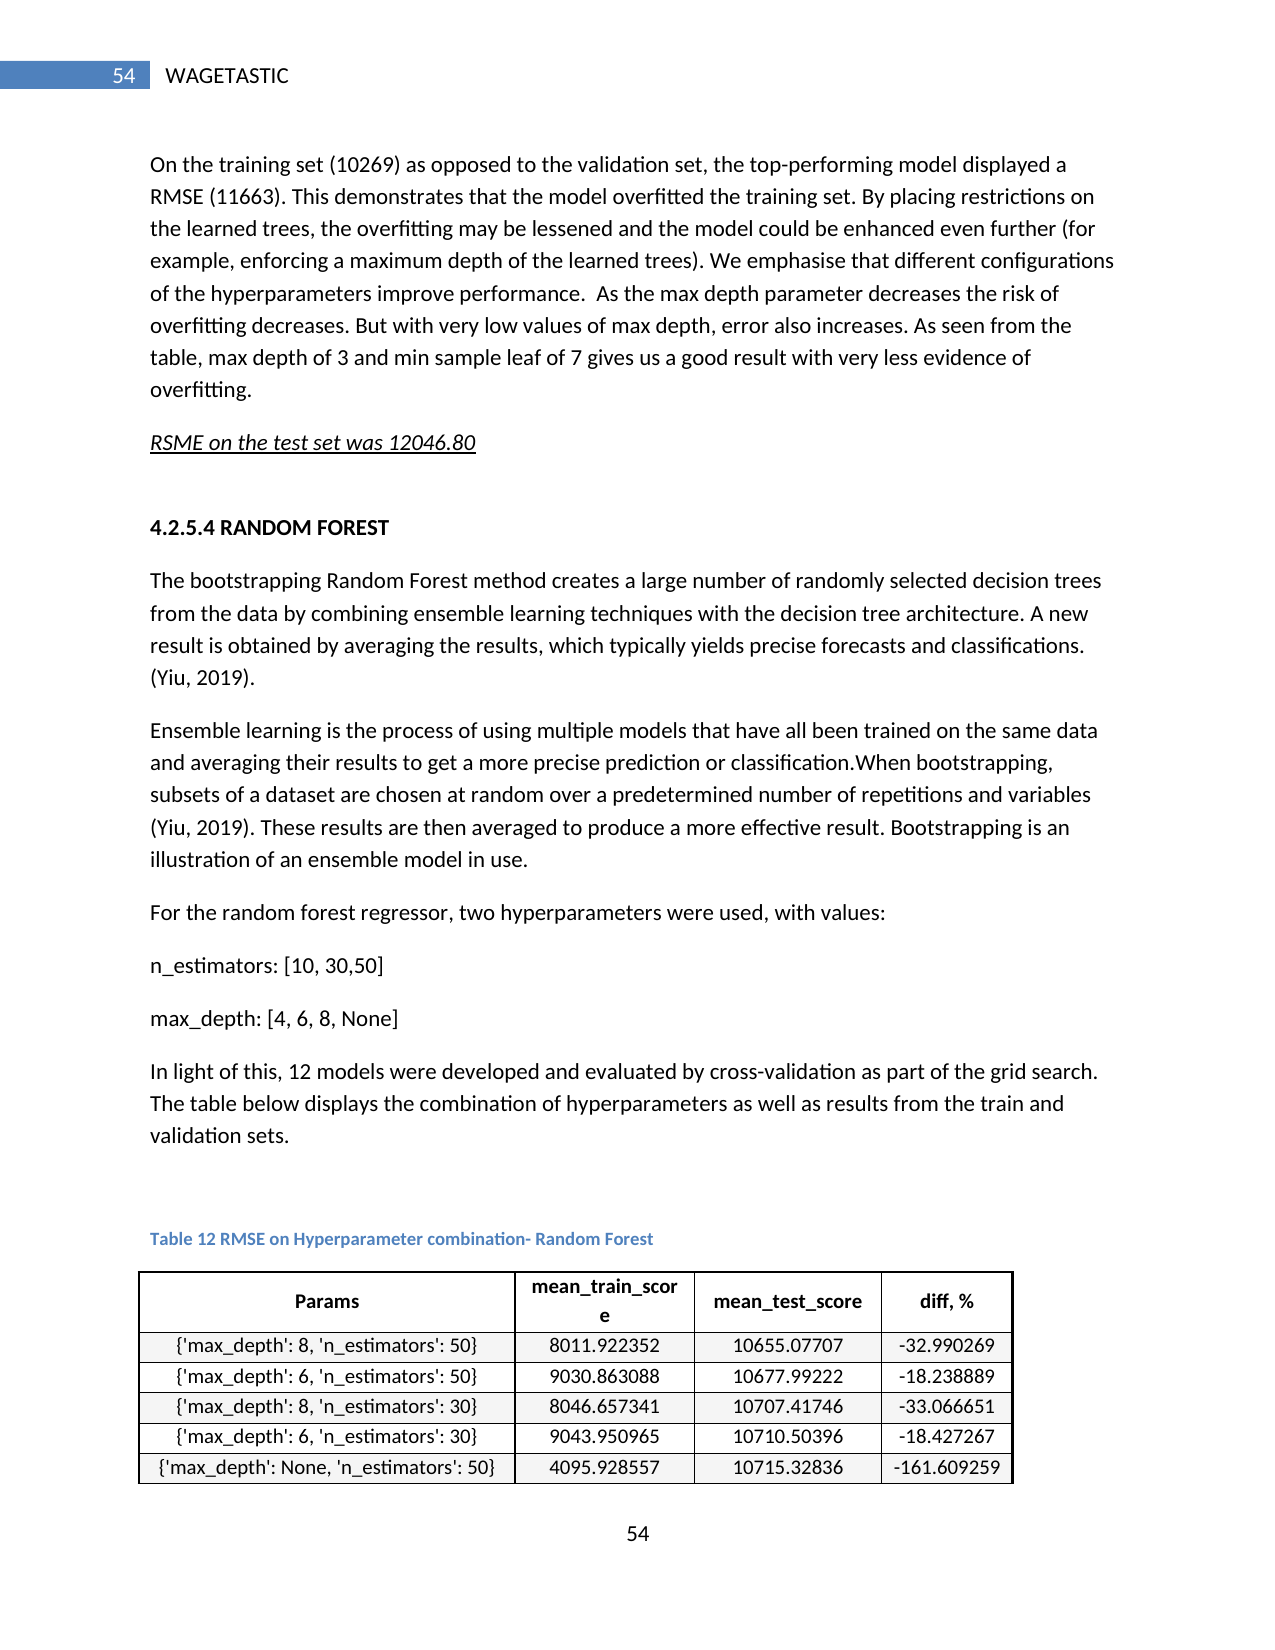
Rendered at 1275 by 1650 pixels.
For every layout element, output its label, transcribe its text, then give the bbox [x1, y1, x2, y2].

table_cell 8046.657341 [516, 1393, 694, 1423]
table_cell {'max_depth': 6, 'n_estimators': 30} [140, 1424, 514, 1453]
table_cell 4095.928557 [516, 1454, 694, 1483]
table_cell 10677.99222 [695, 1363, 881, 1392]
table_header mean_train_score [516, 1273, 694, 1332]
table_cell -33.066651 [882, 1393, 1011, 1423]
text n_estimators: [10, 30,50] [150, 951, 1125, 979]
table_cell 10715.32836 [695, 1454, 881, 1483]
table_cell 10710.50396 [695, 1424, 881, 1453]
text For the random forest regressor, two hyperparameters were used, with values: [150, 898, 1125, 926]
text Ensemble learning is the process of using multiple models that have all been trained on the same data and averaging their results to get a more precise prediction or classification.When bootstrapping, subsets of a dataset are chosen at random over a predetermined number of repetitions and variables (Yiu, 2019). These results are then averaged to produce a more effective result. Bootstrapping is an illustration of an ensemble model in use. [150, 716, 1125, 873]
table_cell -161.609259 [882, 1454, 1011, 1483]
table_header mean_test_score [695, 1273, 881, 1332]
text max_depth: [4, 6, 8, None] [150, 1004, 1125, 1032]
text Table 12 RMSE on Hyperparameter combination- Random Forest [150, 1227, 1125, 1250]
table_cell 10655.07707 [695, 1333, 881, 1362]
table_cell -18.238889 [882, 1363, 1011, 1392]
table_cell -18.427267 [882, 1424, 1011, 1453]
text The bootstrapping Random Forest method creates a large number of randomly selected decision trees from the data by combining ensemble learning techniques with the decision tree architecture. A new result is obtained by averaging the results, which typically yields precise forecasts and classifications. (Yiu, 2019). [150, 567, 1125, 691]
table_cell {'max_depth': None, 'n_estimators': 50} [140, 1454, 514, 1483]
text 4.2.5.4 RANDOM FOREST [150, 513, 1125, 542]
table_cell {'max_depth': 6, 'n_estimators': 50} [140, 1363, 514, 1392]
table_cell {'max_depth': 8, 'n_estimators': 30} [140, 1393, 514, 1423]
text On the training set (10269) as opposed to the validation set, the top-performing model displayed a RMSE (11663). This demonstrates that the model overfitted the training set. By placing restrictions on the learned trees, the overfitting may be lessened and the model could be enhanced even further (for example, enforcing a maximum depth of the learned trees). We emphasise that different configurations of the hyperparameters improve performance. As the max depth parameter decreases the risk of overfitting decreases. But with very low values of max depth, error also increases. As seen from the table, max depth of 3 and min sample leaf of 7 gives us a good result with very less evidence of overfitting. [150, 150, 1125, 403]
table_header diff, % [882, 1273, 1011, 1332]
table_cell -32.990269 [882, 1333, 1011, 1362]
table_cell 9043.950965 [516, 1424, 694, 1453]
text In light of this, 12 models were developed and evaluated by cross-validation as part of the grid search. The table below displays the combination of hyperparameters as well as results from the train and validation sets. [150, 1057, 1125, 1149]
table_cell 10707.41746 [695, 1393, 881, 1423]
table_cell 9030.863088 [516, 1363, 694, 1392]
table_cell {'max_depth': 8, 'n_estimators': 50} [140, 1333, 514, 1362]
text RSME on the test set was 12046.80 [150, 428, 1125, 456]
table_header Params [140, 1273, 514, 1332]
table_cell 8011.922352 [516, 1333, 694, 1362]
